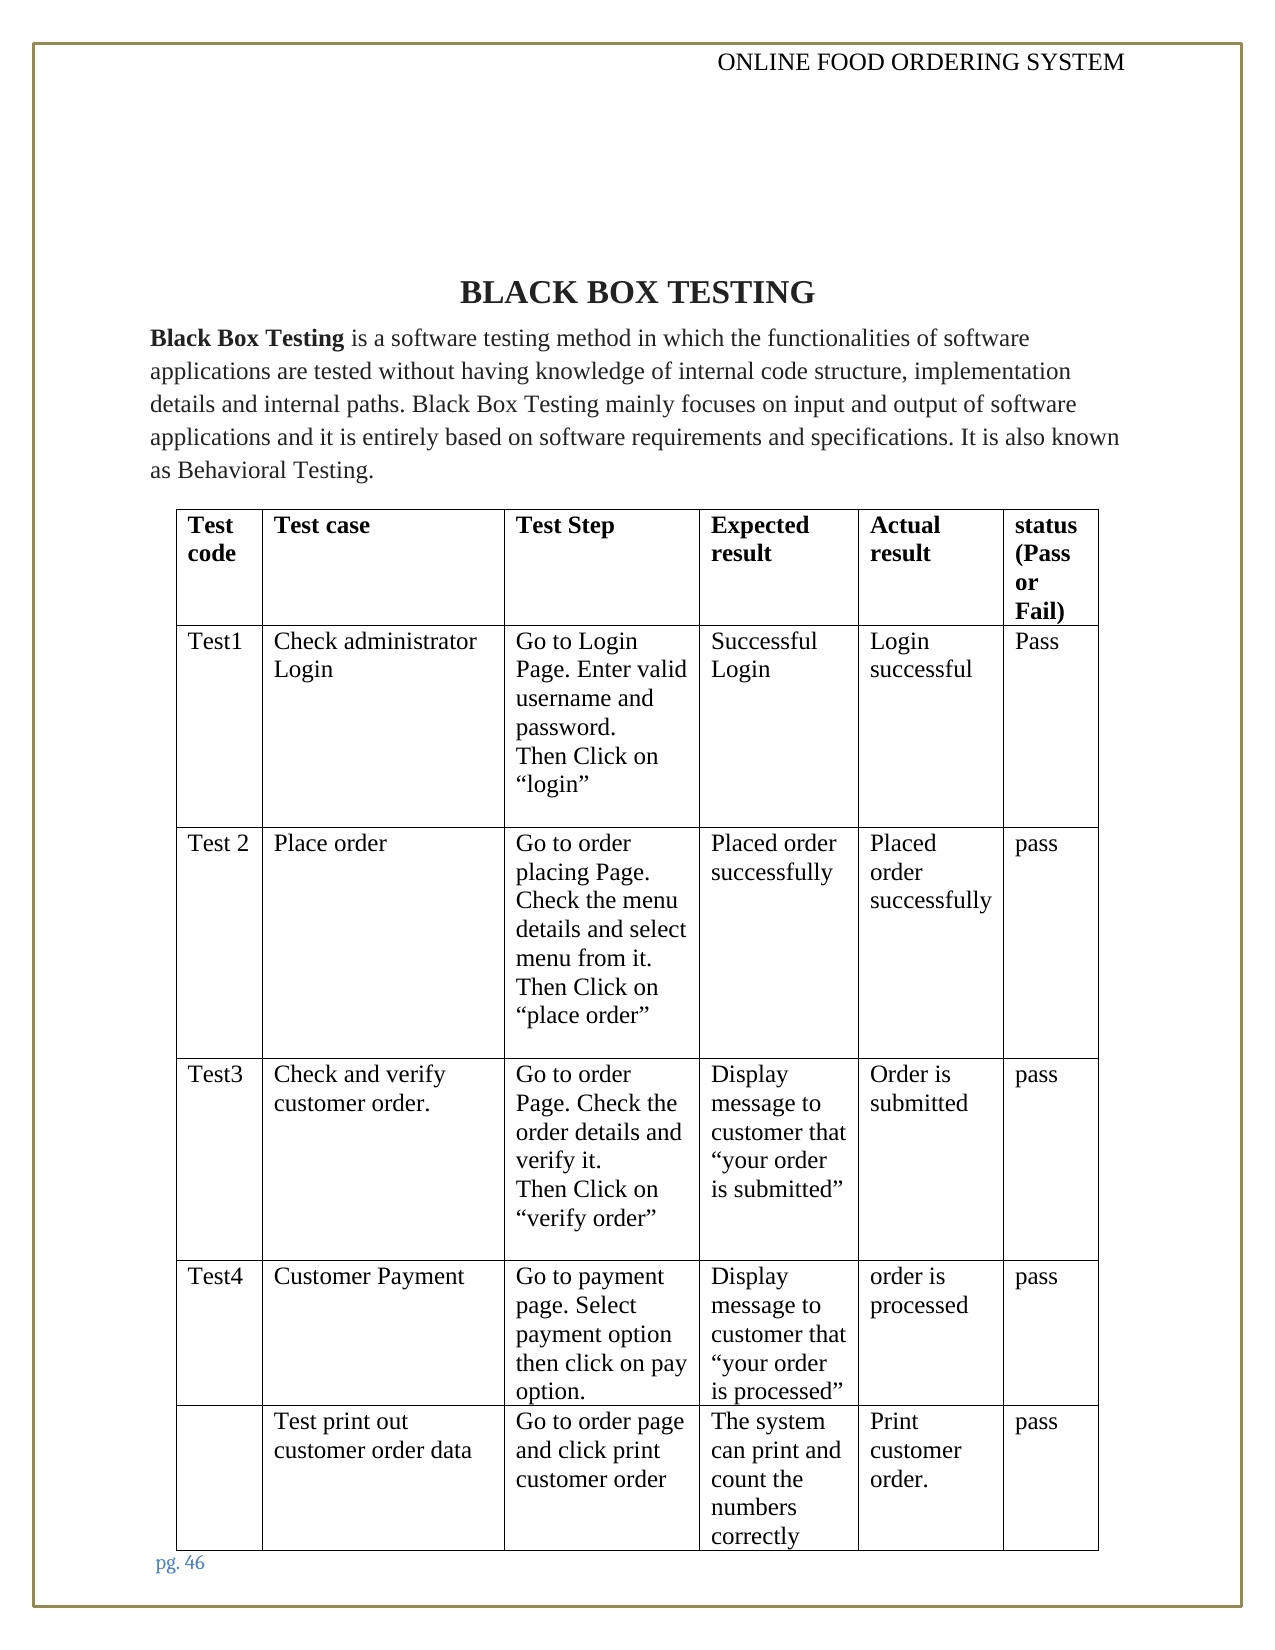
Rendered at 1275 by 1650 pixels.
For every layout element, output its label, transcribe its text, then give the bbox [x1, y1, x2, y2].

table_cell Test print out customer order data [263, 1406, 504, 1550]
table_cell Placed order successfully [700, 828, 858, 1058]
table_cell Test3 [177, 1059, 262, 1260]
table_header Actual result [859, 510, 1003, 625]
table_cell Display message to customer that “your order is processed” [700, 1261, 858, 1405]
table_header status (Pass or Fail) [1004, 510, 1098, 625]
table_cell Go to Login Page. Enter valid username and password. Then Click on “login” [505, 626, 699, 827]
table_cell Pass [1004, 626, 1098, 827]
table_cell Successful Login [700, 626, 858, 827]
table_header Test case [263, 510, 504, 625]
table_cell pass [1004, 1261, 1098, 1405]
table_cell Order is submitted [859, 1059, 1003, 1260]
table_cell Test1 [177, 626, 262, 827]
table_header Expected result [700, 510, 858, 625]
table_cell Login successful [859, 626, 1003, 827]
table_cell Test 2 [177, 828, 262, 1058]
text Black Box Testing is a software testing method in which the functionalities of software applications are tested without having knowledge of internal code structure, implementation details and internal paths. Black Box Testing mainly focuses on input and output of software applications and it is entirely based on software requirements and specifications. It is also known as Behavioral Testing. [150, 323, 1125, 484]
table_cell Place order [263, 828, 504, 1058]
table_cell Test4 [177, 1261, 262, 1405]
table_cell Go to order placing Page. Check the menu details and select menu from it. Then Click on “place order” [505, 828, 699, 1058]
table_cell Check administrator Login [263, 626, 504, 827]
table_cell Placed order successfully [859, 828, 1003, 1058]
subtitle BLACK BOX TESTING [150, 255, 1125, 310]
table_cell Print customer order. [859, 1406, 1003, 1550]
table_cell Display message to customer that “your order is submitted” [700, 1059, 858, 1260]
table_cell pass [1004, 828, 1098, 1058]
table_cell Go to order page and click print customer order [505, 1406, 699, 1550]
table_cell pass [1004, 1059, 1098, 1260]
table_cell Go to order Page. Check the order details and verify it. Then Click on “verify order” [505, 1059, 699, 1260]
table_header Test code [177, 510, 262, 625]
table_cell [177, 1406, 262, 1550]
table_cell order is processed [859, 1261, 1003, 1405]
table_cell Check and verify customer order. [263, 1059, 504, 1260]
table_cell The system can print and count the numbers correctly [700, 1406, 858, 1550]
table_cell pass [1004, 1406, 1098, 1550]
table_cell Go to payment page. Select payment option then click on pay option. [505, 1261, 699, 1405]
table_header Test Step [505, 510, 699, 625]
table_cell Customer Payment [263, 1261, 504, 1405]
